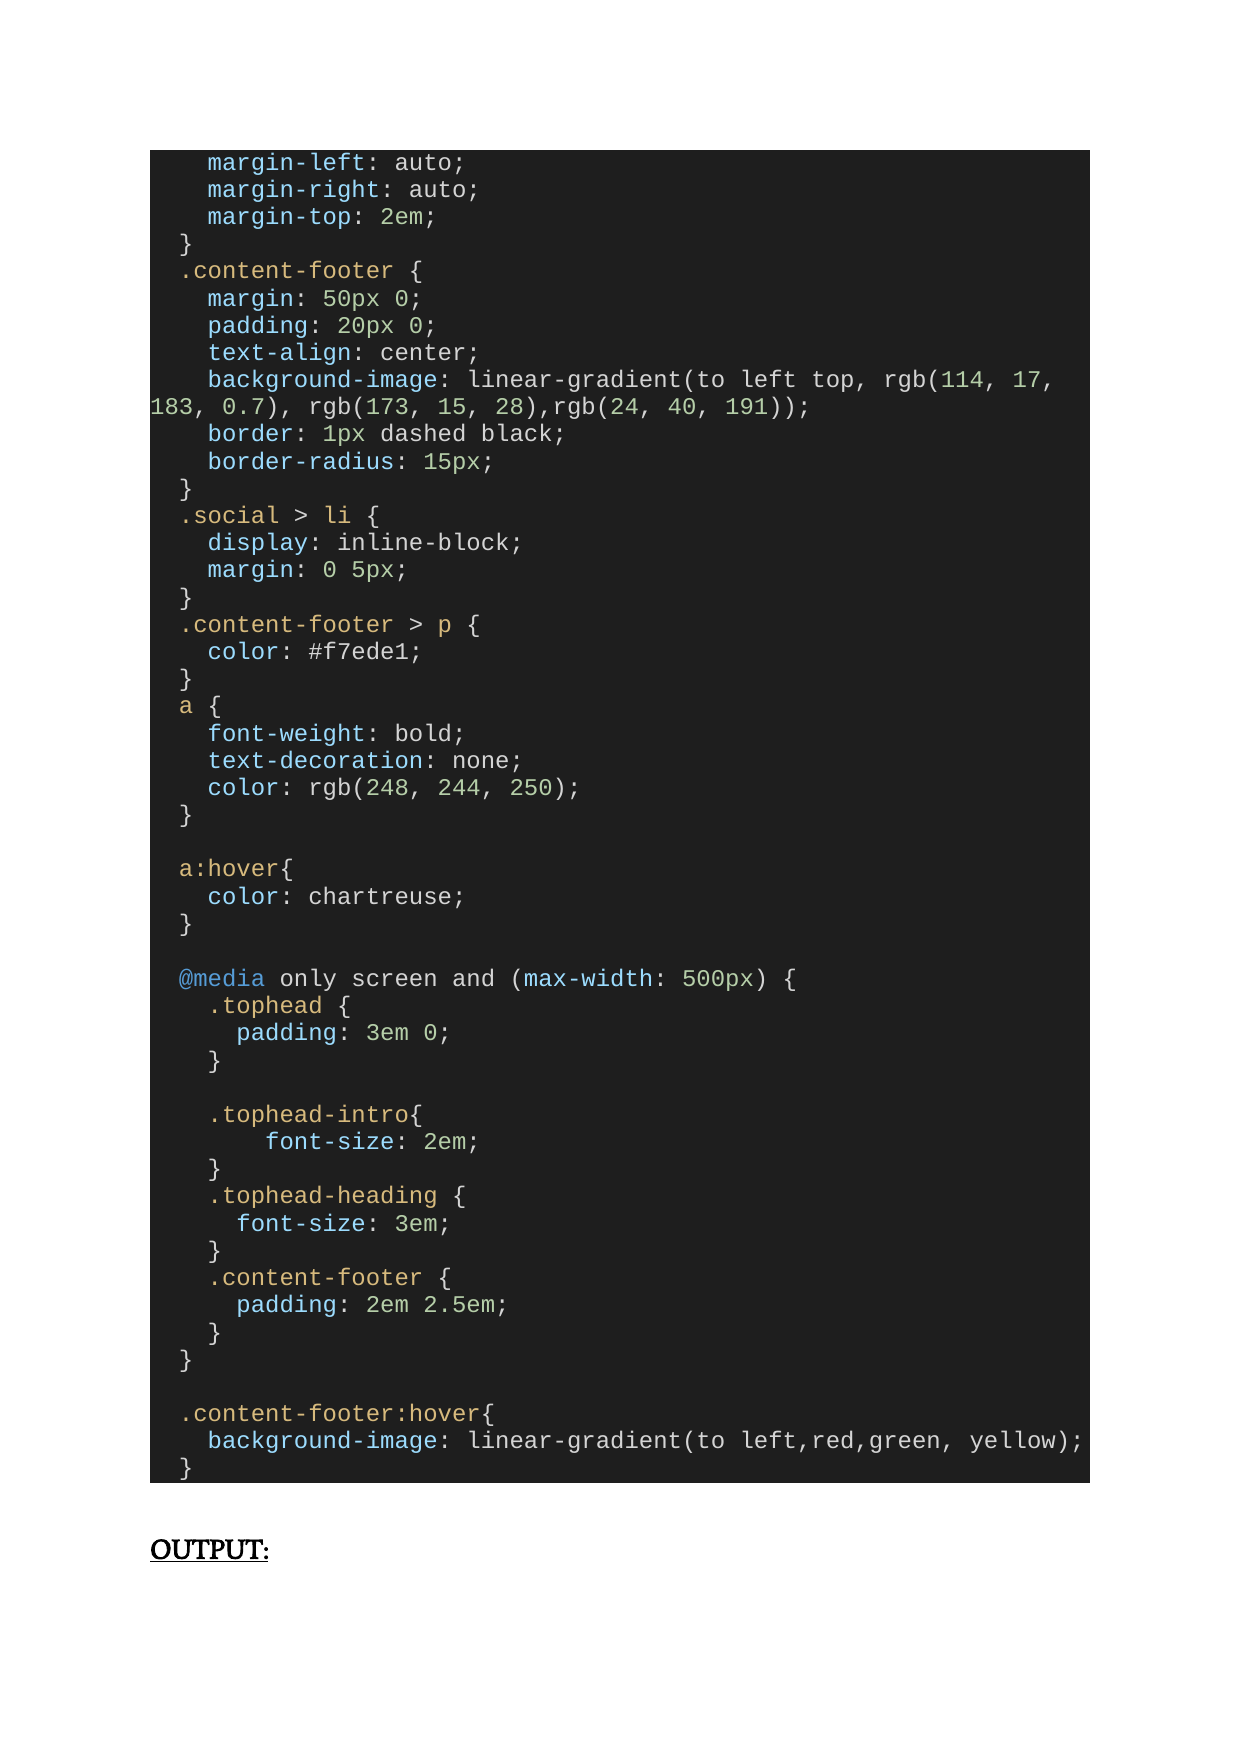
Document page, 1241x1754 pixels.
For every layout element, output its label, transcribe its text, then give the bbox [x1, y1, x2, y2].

text a { [150, 694, 1090, 721]
text } [150, 1048, 1090, 1075]
text } [150, 585, 1090, 612]
text } [150, 911, 1090, 938]
text } [150, 1157, 1090, 1184]
text } [150, 476, 1090, 503]
text @media only screen and (max-width: 500px) { [150, 966, 1090, 994]
text padding: 2em 2.5em; [150, 1293, 1090, 1320]
text } [150, 667, 1090, 694]
text margin-left: auto; [150, 150, 1090, 177]
text font-weight: bold; [150, 721, 1090, 748]
text } [150, 232, 1090, 259]
text .content-footer { [150, 259, 1090, 286]
text background-image: linear-gradient(to left top, rgb(114, 17, 183, 0.7), rgb(173, 15, 28),rgb(24, 40, 191)); [150, 367, 1090, 422]
text color: #f7ede1; [150, 639, 1090, 667]
text .tophead-intro{ [150, 1102, 1090, 1129]
text display: inline-block; [150, 531, 1090, 558]
text } [150, 1347, 1090, 1374]
text background-image: linear-gradient(to left,red,green, yellow); [150, 1429, 1090, 1456]
text color: rgb(248, 244, 250); [150, 775, 1090, 802]
text text-align: center; [150, 340, 1090, 367]
text text-decoration: none; [150, 748, 1090, 775]
text .content-footer > p { [150, 612, 1090, 639]
text .content-footer { [150, 1266, 1090, 1293]
text margin: 50px 0; [150, 286, 1090, 313]
text margin-right: auto; [150, 177, 1090, 204]
text .tophead { [150, 994, 1090, 1021]
text margin-top: 2em; [150, 204, 1090, 232]
text OUTPUT: [150, 1533, 1090, 1566]
text a:hover{ [150, 857, 1090, 884]
text .tophead-heading { [150, 1184, 1090, 1211]
text .content-footer:hover{ [150, 1401, 1090, 1429]
text margin: 0 5px; [150, 558, 1090, 585]
text border-radius: 15px; [150, 449, 1090, 476]
text } [150, 1320, 1090, 1347]
text padding: 3em 0; [150, 1021, 1090, 1048]
text padding: 20px 0; [150, 313, 1090, 340]
text border: 1px dashed black; [150, 422, 1090, 449]
text color: chartreuse; [150, 884, 1090, 911]
text } [150, 802, 1090, 830]
text font-size: 2em; [150, 1129, 1090, 1157]
text .social > li { [150, 503, 1090, 531]
text } [150, 1456, 1090, 1483]
text } [150, 1238, 1090, 1266]
text font-size: 3em; [150, 1211, 1090, 1238]
